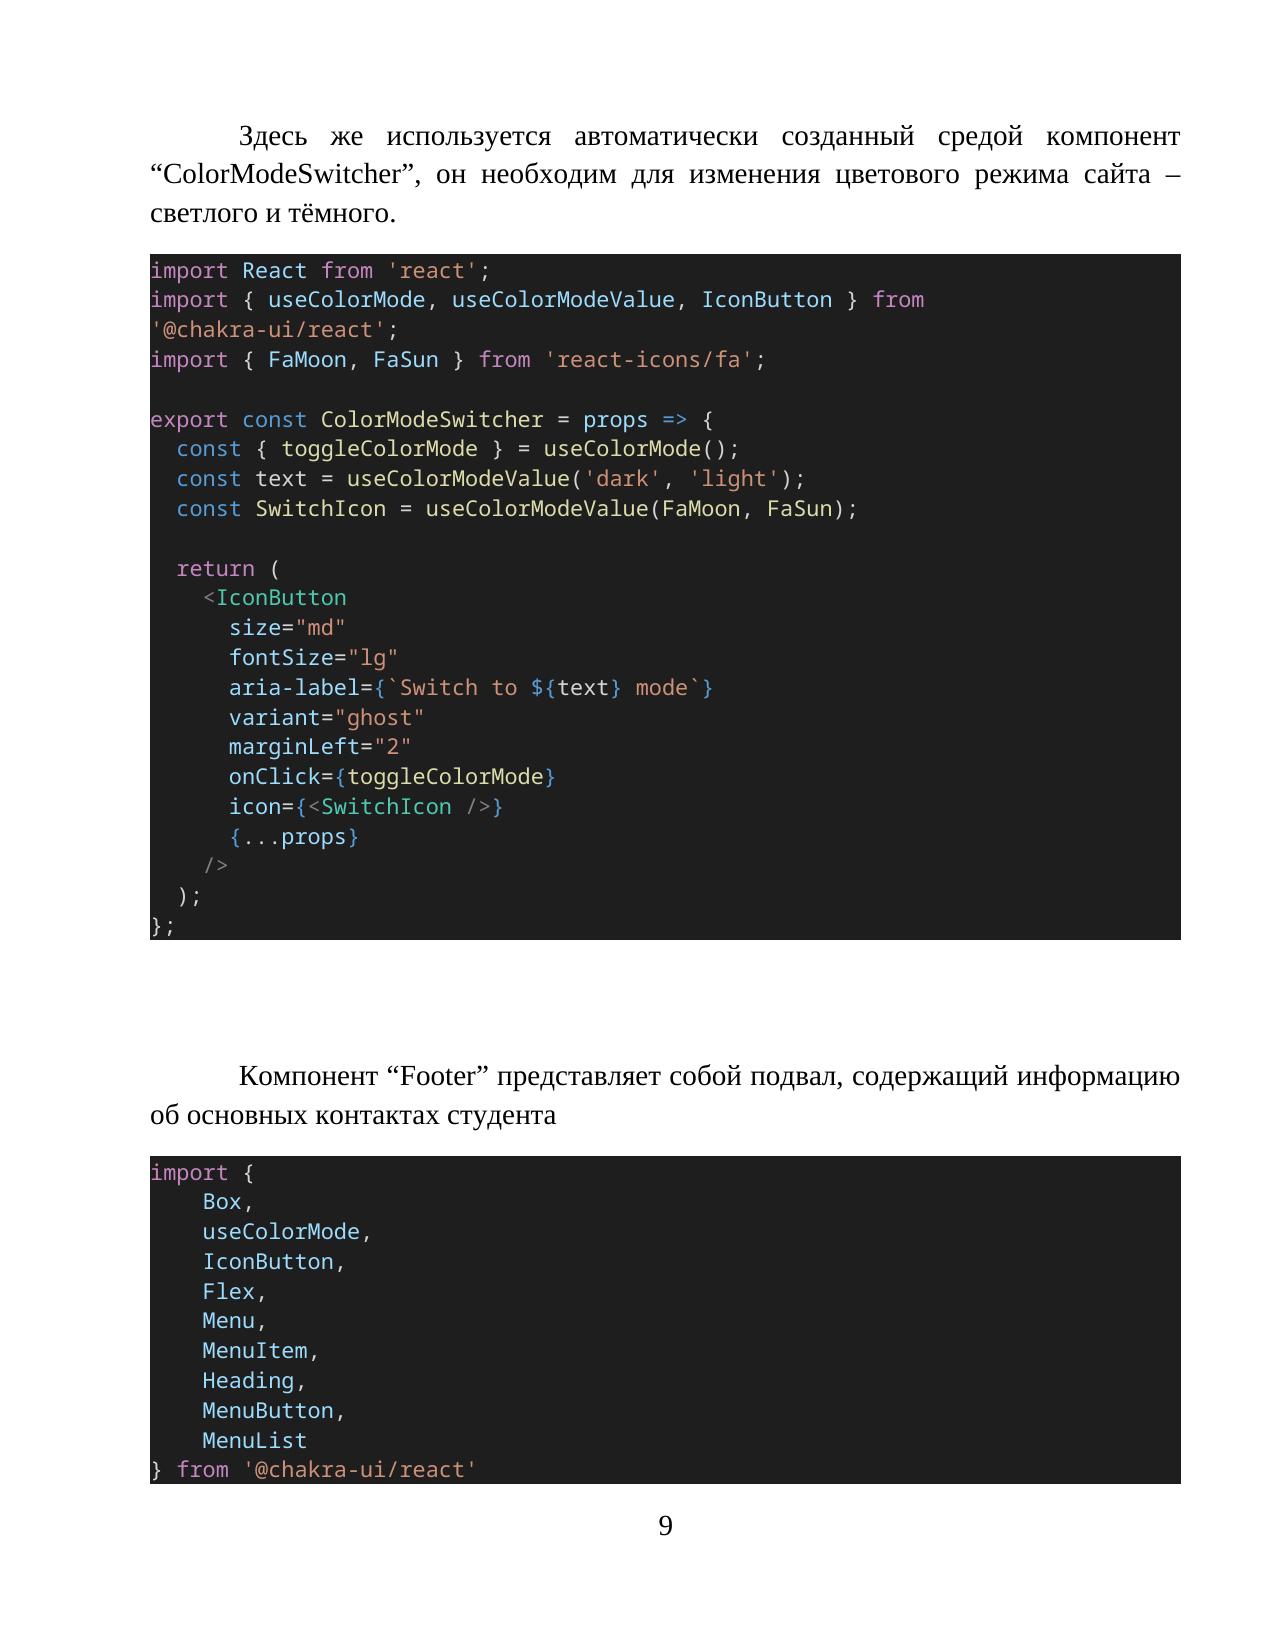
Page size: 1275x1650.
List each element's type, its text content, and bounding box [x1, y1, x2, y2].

text ); [150, 880, 1181, 910]
text variant="ghost" [150, 701, 1181, 731]
text }; [150, 910, 1181, 940]
text aria-label={`Switch to ${text} mode`} [150, 672, 1181, 701]
text marginLeft="2" [150, 731, 1181, 761]
text MenuButton, [150, 1395, 1181, 1424]
text Flex, [150, 1276, 1181, 1305]
text {...props} [150, 821, 1181, 850]
text useColorMode, [150, 1216, 1181, 1246]
text Компонент “Footer” представляет собой подвал, содержащий информацию об основных контактах студента [150, 1058, 1181, 1131]
text onClick={toggleColorMode} [150, 761, 1181, 791]
text const text = useColorModeValue('dark', 'light'); [150, 463, 1181, 493]
text size="md" [150, 612, 1181, 642]
text } from '@chakra-ui/react' [150, 1454, 1181, 1484]
text <IconButton [150, 582, 1181, 612]
text import { FaMoon, FaSun } from 'react-icons/fa'; [150, 344, 1181, 374]
text MenuList [150, 1424, 1181, 1454]
text import React from 'react'; [150, 254, 1181, 284]
text Здесь же используется автоматически созданный средой компонент “ColorModeSwitcher”, он необходим для изменения цветового режима сайта – светлого и тёмного. [150, 118, 1181, 229]
text return ( [150, 552, 1181, 582]
text const { toggleColorMode } = useColorMode(); [150, 433, 1181, 463]
text Menu, [150, 1305, 1181, 1335]
text /> [150, 850, 1181, 880]
text import { useColorMode, useColorModeValue, IconButton } from '@chakra-ui/react'; [150, 284, 1181, 344]
text const SwitchIcon = useColorModeValue(FaMoon, FaSun); [150, 493, 1181, 523]
text Heading, [150, 1365, 1181, 1395]
text fontSize="lg" [150, 642, 1181, 672]
text MenuItem, [150, 1335, 1181, 1365]
text icon={<SwitchIcon />} [150, 791, 1181, 821]
text import { [150, 1156, 1181, 1186]
text IconButton, [150, 1246, 1181, 1276]
text Box, [150, 1186, 1181, 1216]
text export const ColorModeSwitcher = props => { [150, 403, 1181, 433]
